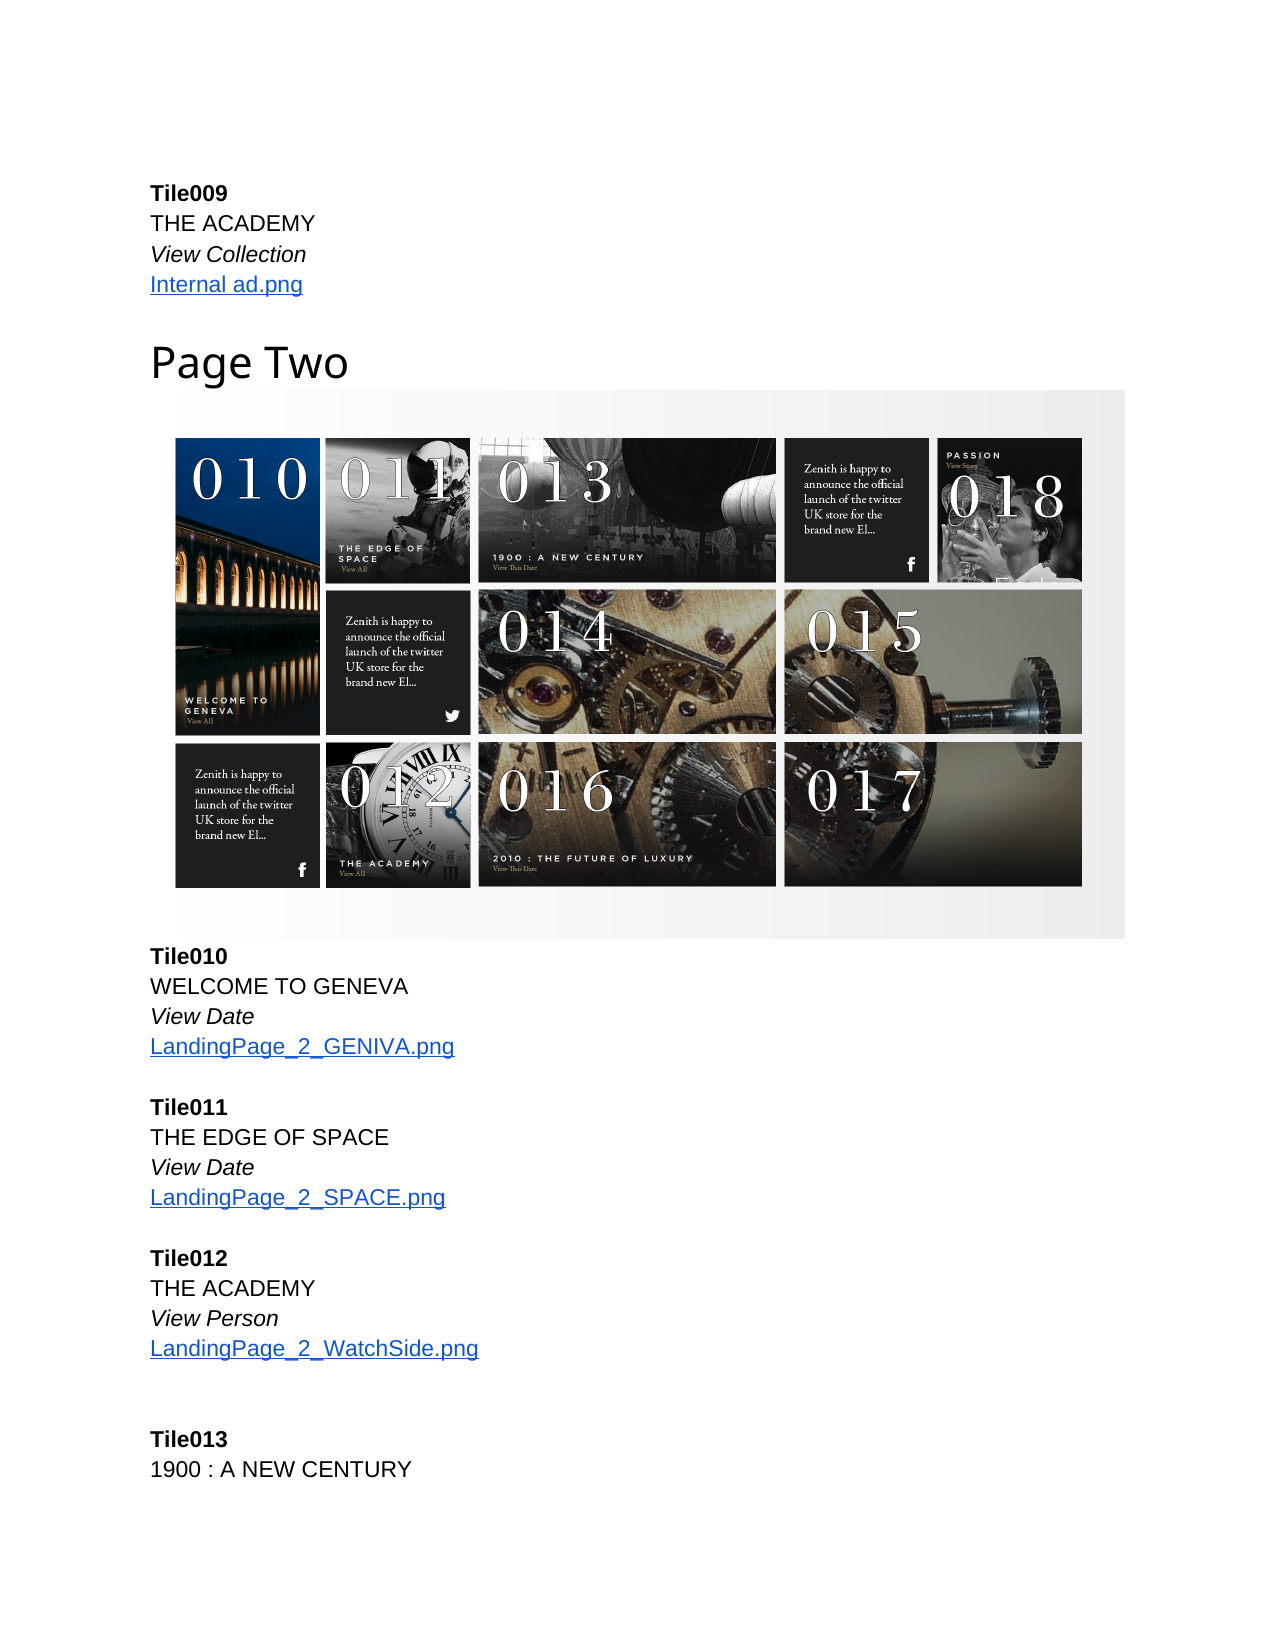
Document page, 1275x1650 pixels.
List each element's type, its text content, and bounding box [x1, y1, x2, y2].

text THE EDGE OF SPACE [150, 1124, 1125, 1150]
text THE ACADEMY [150, 210, 1125, 237]
picture [150, 390, 1125, 939]
text Tile012 [150, 1245, 1125, 1271]
text View Person [150, 1305, 1125, 1331]
text Tile010 [150, 943, 1125, 969]
text 1900 : A NEW CENTURY [150, 1456, 1125, 1482]
text Tile011 [150, 1094, 1125, 1120]
title Page Two [150, 331, 1125, 390]
text THE ACADEMY [150, 1275, 1125, 1301]
text LandingPage_2_WatchSide.png [150, 1335, 1125, 1362]
text LandingPage_2_SPACE.png [150, 1184, 1125, 1211]
text View Collection [150, 241, 1125, 267]
text WELCOME TO GENEVA [150, 973, 1125, 999]
text Internal ad.png [150, 271, 1125, 297]
text Tile013 [150, 1426, 1125, 1452]
text Tile009 [150, 180, 1125, 207]
text View Date [150, 1003, 1125, 1029]
text View Date [150, 1154, 1125, 1180]
text LandingPage_2_GENIVA.png [150, 1033, 1125, 1059]
